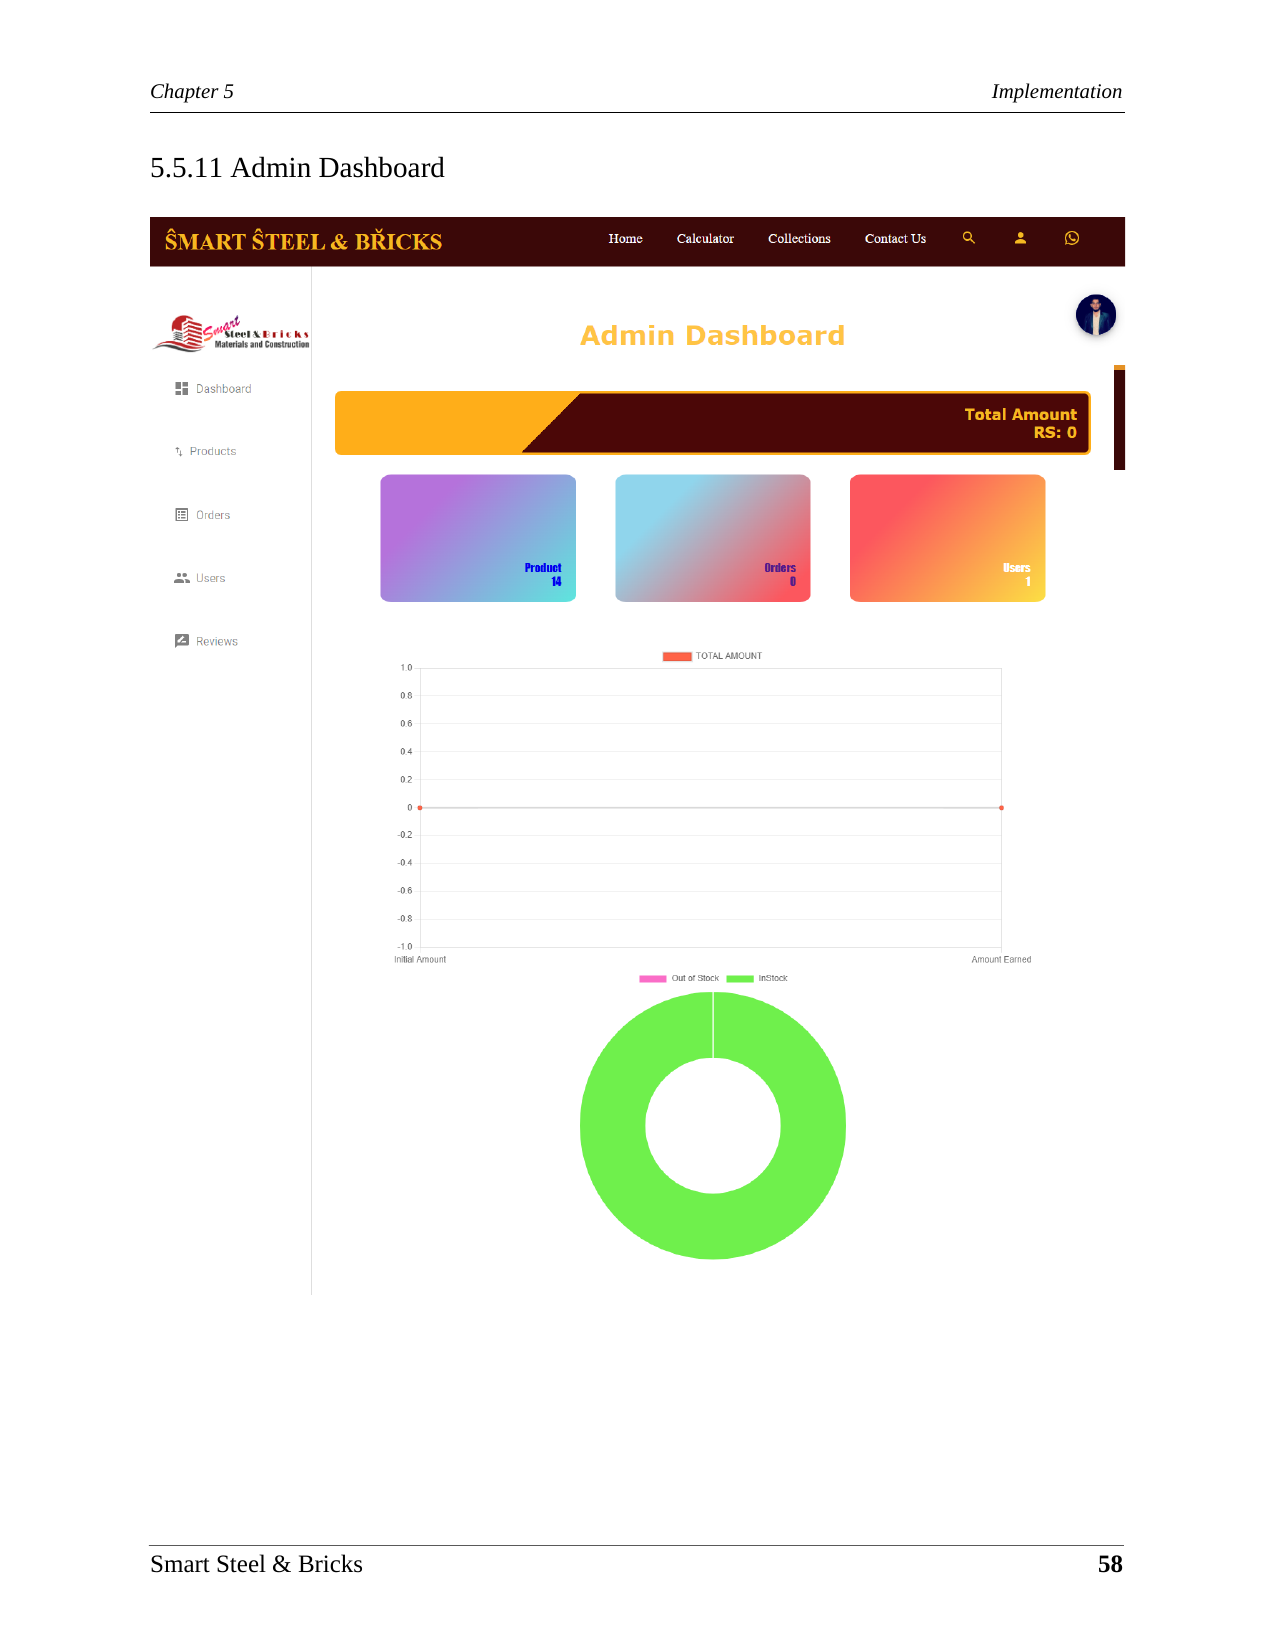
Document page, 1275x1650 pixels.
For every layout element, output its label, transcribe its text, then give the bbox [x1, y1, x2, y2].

text 5.5.11 Admin Dashboard [150, 150, 1125, 183]
picture [150, 217, 1125, 1295]
text Chapter 5 Implementation [150, 79, 1125, 103]
text Smart Steel & Bricks 58 [150, 1549, 1125, 1578]
